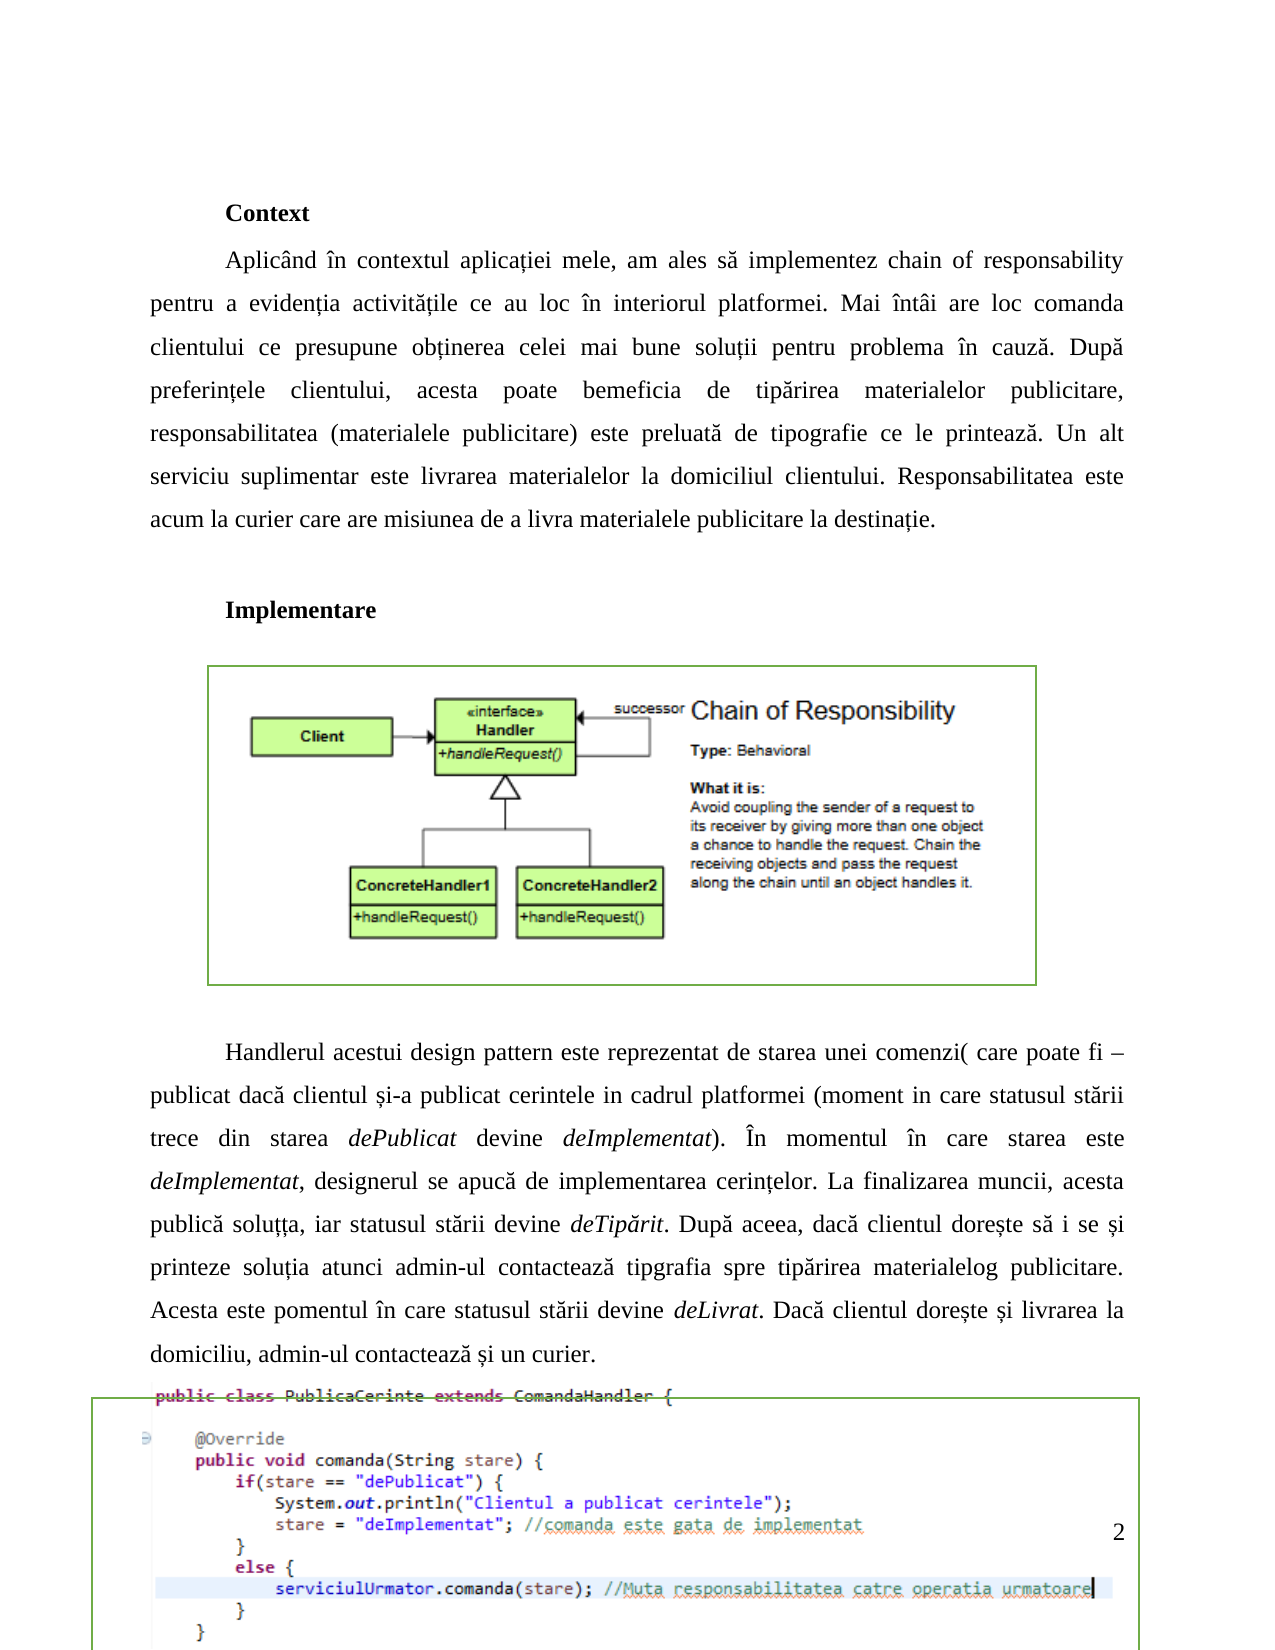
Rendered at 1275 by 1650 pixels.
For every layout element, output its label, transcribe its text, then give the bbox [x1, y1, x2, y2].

picture [140, 1399, 1112, 1648]
text Context [150, 198, 1125, 226]
text Implementare [150, 595, 1125, 624]
picture [140, 1382, 1112, 1397]
text Aplicând în contextul aplicației mele, am ales să implementez chain of responsability pentru a evidenția activitățile ce au loc în interiorul platformei. Mai întâi are loc comanda clientului ce presupune obținerea celei mai bune soluții pentru problema în cauză. După preferințele clientului, acesta poate bemeficia de tipărirea materialelor publicitare, responsabilitatea (materialele publicitare) este preluată de tipografie ce le printează. Un alt serviciu suplimentar este livrarea materialelor la domiciliul clientului. Responsabilitatea este acum la curier care are misiunea de a livra materialele publicitare la destinație. [150, 245, 1125, 533]
text Handlerul acestui design pattern este reprezentat de starea unei comenzi( care poate fi – publicat dacă clientul și-a publicat cerintele in cadrul platformei (moment in care statusul stării trece din starea dePublicat devine deImplementat). În momentul în care starea este deImplementat, designerul se apucă de implementarea cerințelor. La finalizarea muncii, acesta publică soluțța, iar statusul stării devine deTipărit. După aceea, dacă clientul dorește să i se și printeze soluția atunci admin-ul contactează tipgrafia spre tipărirea materialelog publicitare. Acesta este pomentul în care statusul stării devine deLivrat. Dacă clientul dorește și livrarea la domiciliu, admin-ul contactează și un curier. [150, 1037, 1125, 1367]
picture [225, 690, 986, 971]
